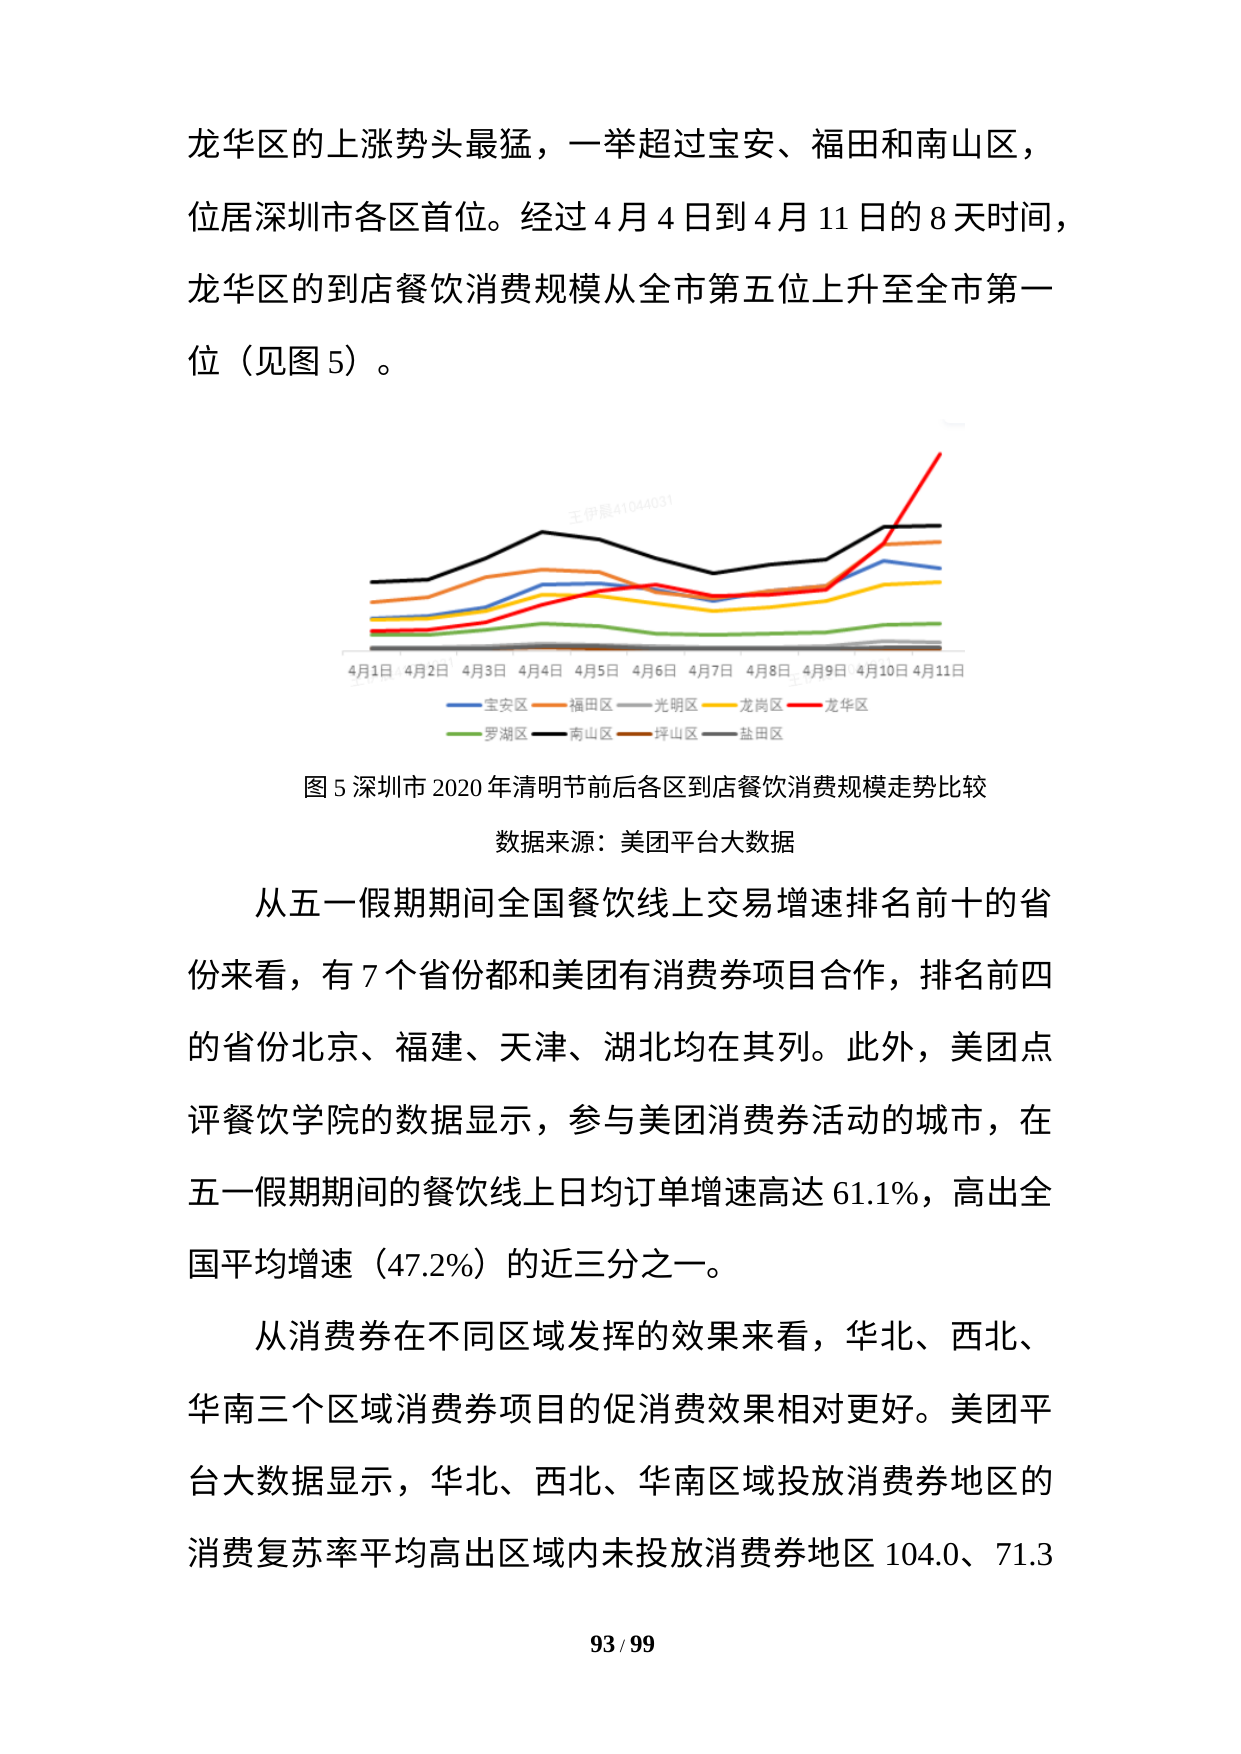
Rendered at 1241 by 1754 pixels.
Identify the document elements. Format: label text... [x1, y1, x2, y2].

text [187, 1310, 1053, 1575]
text 从五一假期期间全国餐饮线上交易增速排名前十的省份来看，有7个省份都和美团有消费券项目合作，排名前四的省份北京、福建、天津、湖北均在其列。此外，美团点评餐饮学院的数据显示，参与美团消费券活动的城市，在五一假期期间的餐饮线上日均订单增速高达61.1%，高出全国平均增速（47.2%）的近三分之一。 [187, 876, 1053, 1286]
text 图5 深圳市2020年清明节前后各区到店餐饮消费规模走势比较 [187, 768, 1053, 804]
picture [333, 419, 965, 756]
text 数据来源：美团平台大数据 [187, 822, 1053, 858]
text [187, 118, 1053, 383]
